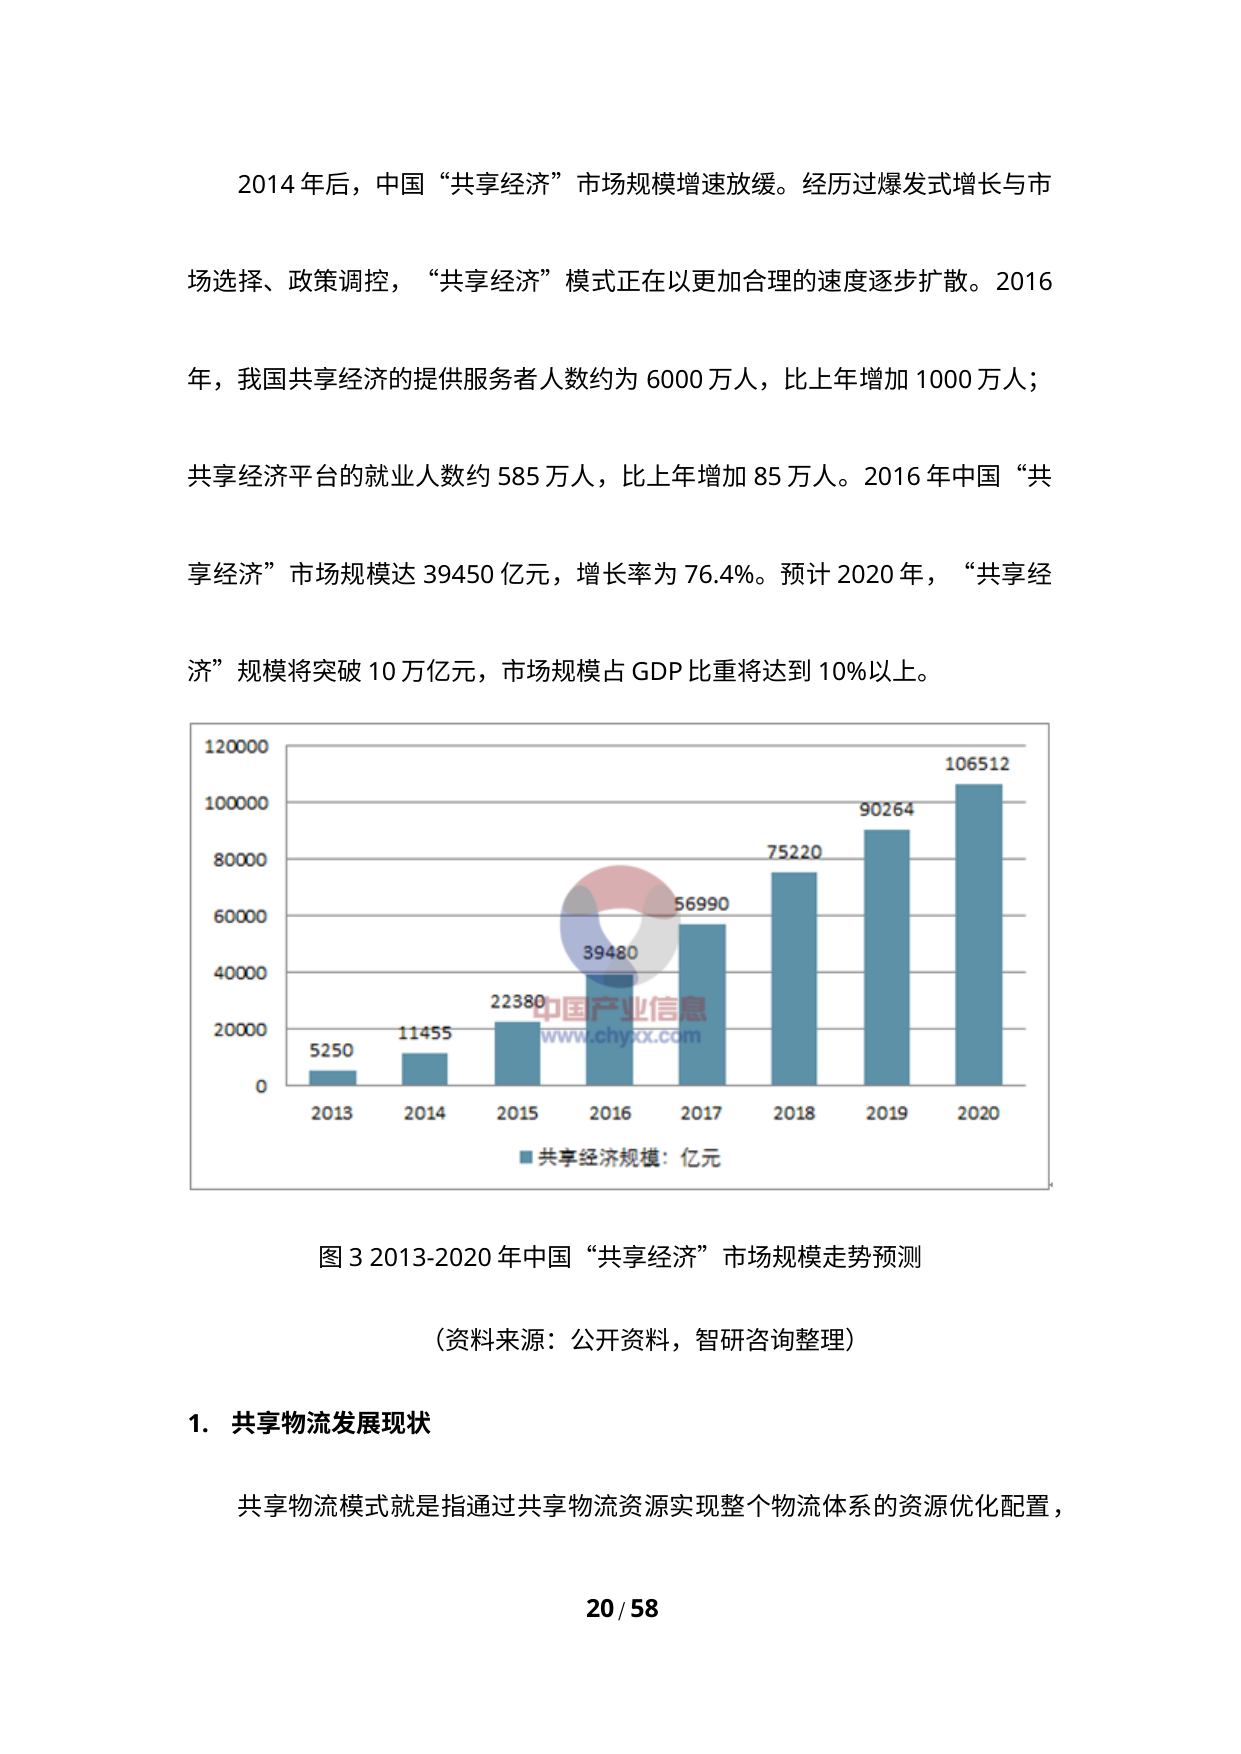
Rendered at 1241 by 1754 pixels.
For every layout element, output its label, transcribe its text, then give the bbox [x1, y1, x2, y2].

text 图3 2013-2020年中国“共享经济”市场规模走势预测 [187, 1223, 1053, 1288]
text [187, 1472, 1053, 1537]
text （资料来源：公开资料，智研咨询整理） [187, 1306, 1053, 1371]
picture [187, 720, 1053, 1195]
list 共享物流发展现状 [187, 1389, 1053, 1454]
text 2014年后，中国“共享经济”市场规模增速放缓。经历过爆发式增长与市场选择、政策调控，“共享经济”模式正在以更加合理的速度逐步扩散。2016年，我国共享经济的提供服务者人数约为6000万人，比上年增加1000万人；共享经济平台的就业人数约585万人，比上年增加85万人。2016年中国“共享经济”市场规模达39450亿元，增长率为76.4%。预计2020年，“共享经济”规模将突破10万亿元，市场规模占GDP比重将达到10%以上。 [187, 150, 1053, 702]
